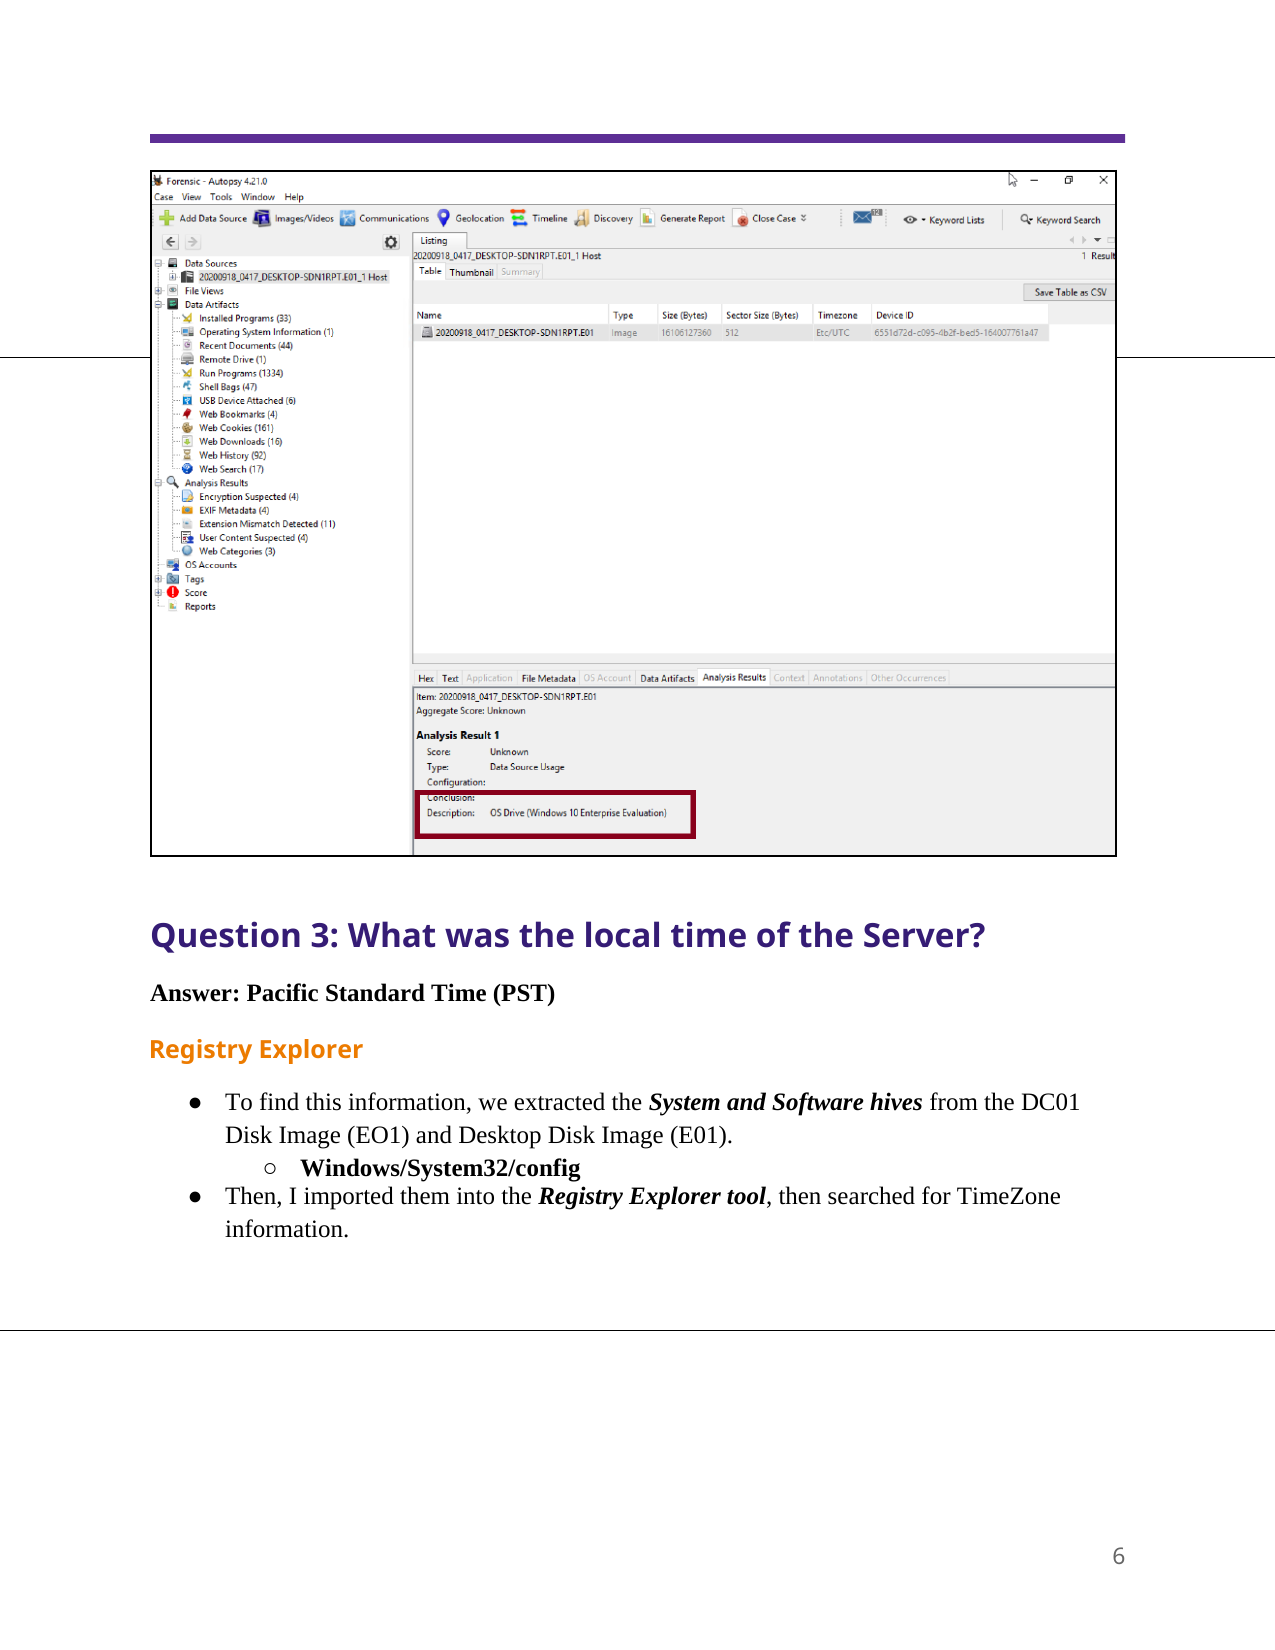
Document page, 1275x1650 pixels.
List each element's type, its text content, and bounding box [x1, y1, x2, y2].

picture [150, 134, 1125, 143]
text Answer: Pacific Standard Time (PST) [150, 978, 1125, 1007]
subtitle Registry Explorer [148, 1032, 1127, 1066]
list Then, I imported them into the Registry Explorer tool, then searched for TimeZone information. [187, 1181, 1125, 1243]
subtitle Question 3: What was the local time of the Server? [150, 912, 1125, 957]
picture [152, 172, 1115, 855]
list To find this information, we extracted the System and Software hives from the DC01 Disk Image (EO1) and Desktop Disk Image (E01). [187, 1087, 1125, 1148]
list Windows/System32/config [262, 1153, 1125, 1181]
